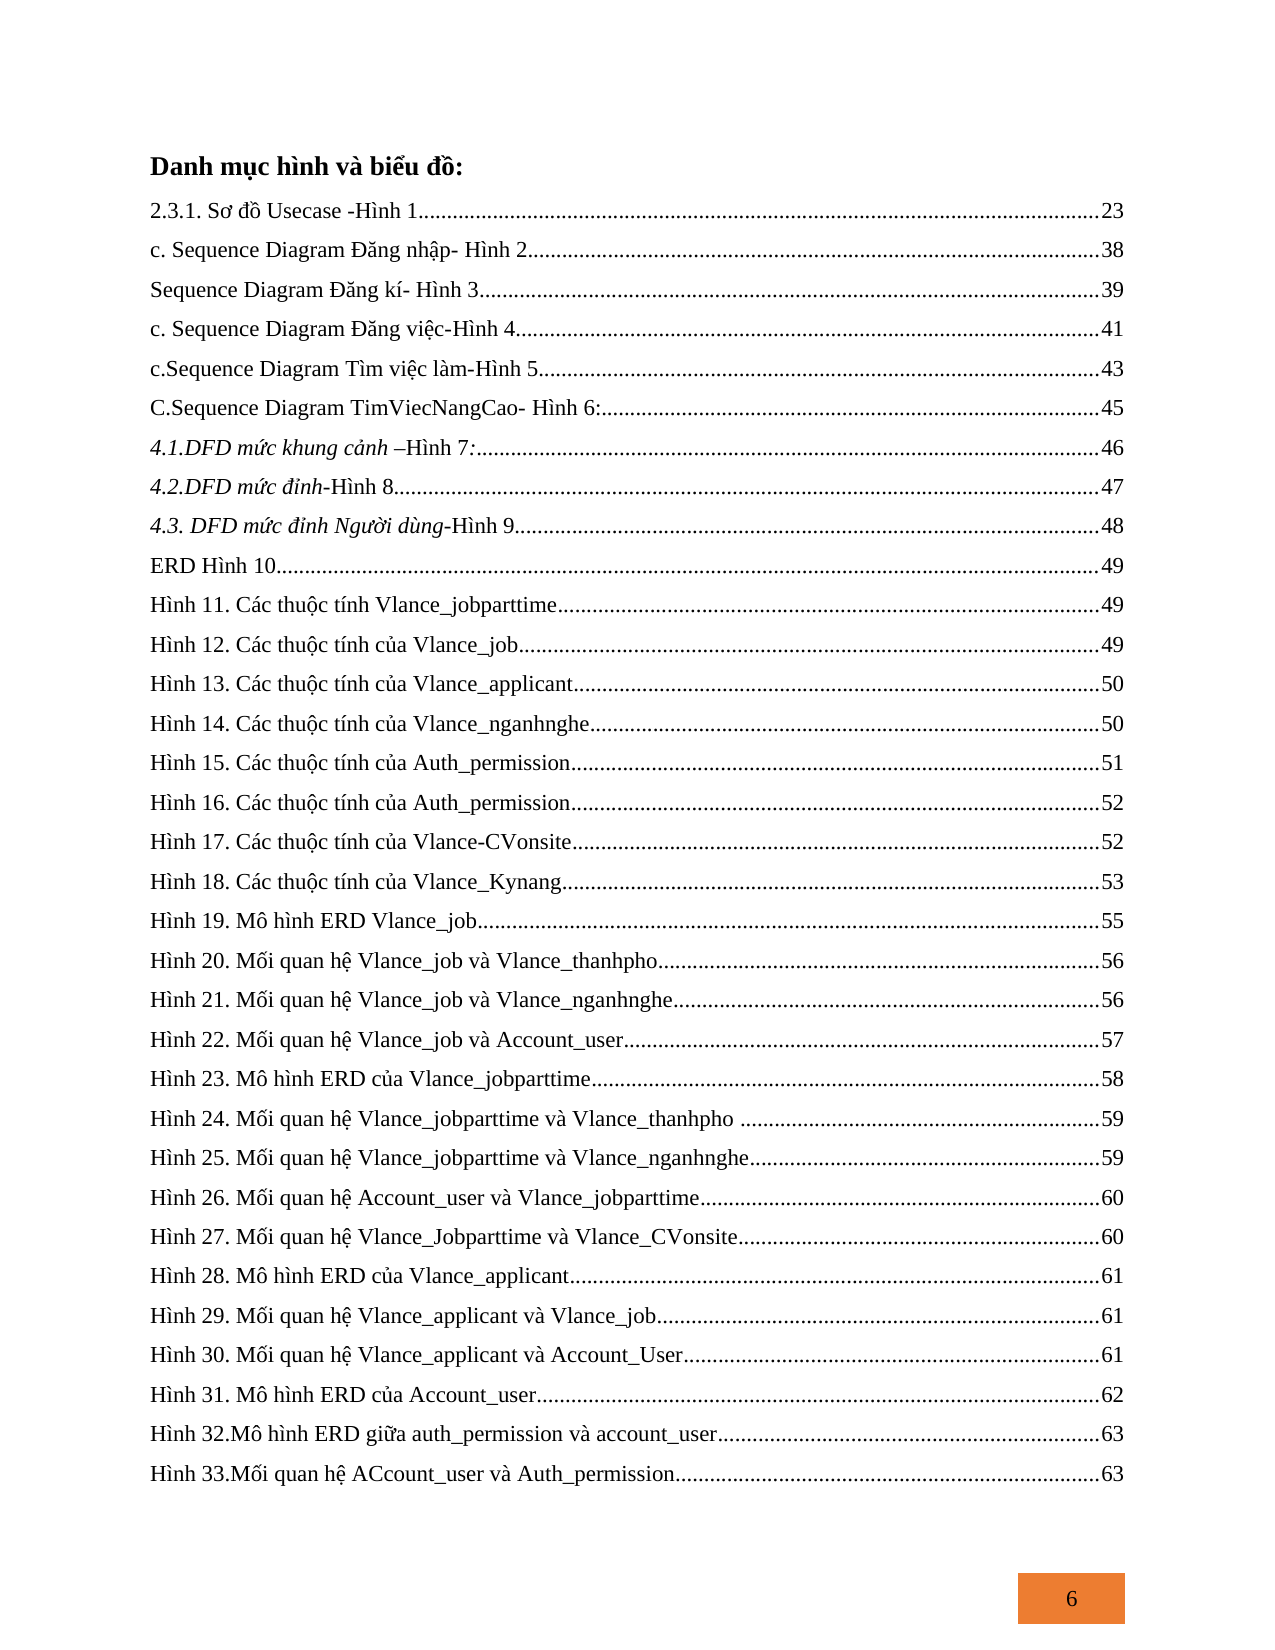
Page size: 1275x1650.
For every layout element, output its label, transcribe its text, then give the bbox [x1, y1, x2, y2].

text Hình 31. Mô hình ERD của Account_user 62 [150, 1381, 1125, 1407]
text Danh mục hình và biểu đồ: [150, 150, 1125, 181]
text Hình 29. Mối quan hệ Vlance_applicant và Vlance_job 61 [150, 1302, 1125, 1328]
text Hình 17. Các thuộc tính của Vlance-CVonsite 52 [150, 828, 1125, 855]
text c.Sequence Diagram Tìm việc làm-Hình 5 43 [150, 354, 1125, 381]
text Hình 22. Mối quan hệ Vlance_job và Account_user 57 [150, 1026, 1125, 1052]
text Hình 23. Mô hình ERD của Vlance_jobparttime 58 [150, 1065, 1125, 1092]
text 4.3. DFD mức đỉnh Người dùng-Hình 9 48 [150, 512, 1125, 539]
text Hình 32.Mô hình ERD giữa auth_permission và account_user 63 [150, 1421, 1125, 1447]
text c. Sequence Diagram Đăng việc-Hình 4 41 [150, 315, 1125, 341]
text c. Sequence Diagram Đăng nhập- Hình 2 38 [150, 236, 1125, 262]
text Hình 12. Các thuộc tính của Vlance_job 49 [150, 631, 1125, 657]
text Hình 15. Các thuộc tính của Auth_permission 51 [150, 749, 1125, 776]
text Hình 14. Các thuộc tính của Vlance_nganhnghe 50 [150, 710, 1125, 736]
text 4.2.DFD mức đỉnh-Hình 8 47 [150, 473, 1125, 499]
text Hình 18. Các thuộc tính của Vlance_Kynang 53 [150, 868, 1125, 894]
text Hình 19. Mô hình ERD Vlance_job 55 [150, 907, 1125, 934]
text Hình 30. Mối quan hệ Vlance_applicant và Account_User 61 [150, 1342, 1125, 1368]
text C.Sequence Diagram TimViecNangCao- Hình 6: 45 [150, 394, 1125, 420]
text Hình 13. Các thuộc tính của Vlance_applicant 50 [150, 670, 1125, 697]
text ERD Hình 10 49 [150, 552, 1125, 578]
text Hình 25. Mối quan hệ Vlance_jobparttime và Vlance_nganhnghe 59 [150, 1144, 1125, 1171]
text Hình 28. Mô hình ERD của Vlance_applicant 61 [150, 1263, 1125, 1289]
text Hình 26. Mối quan hệ Account_user và Vlance_jobparttime 60 [150, 1184, 1125, 1210]
text Hình 20. Mối quan hệ Vlance_job và Vlance_thanhpho 56 [150, 947, 1125, 973]
text 2.3.1. Sơ đồ Usecase -Hình 1 23 [150, 197, 1125, 223]
text Hình 27. Mối quan hệ Vlance_Jobparttime và Vlance_CVonsite 60 [150, 1223, 1125, 1249]
text Hình 11. Các thuộc tính Vlance_jobparttime 49 [150, 591, 1125, 618]
text Hình 16. Các thuộc tính của Auth_permission 52 [150, 789, 1125, 815]
text Sequence Diagram Đăng kí- Hình 3 39 [150, 276, 1125, 302]
text Hình 21. Mối quan hệ Vlance_job và Vlance_nganhnghe 56 [150, 986, 1125, 1013]
text Hình 33.Mối quan hệ ACcount_user và Auth_permission 63 [150, 1460, 1125, 1486]
text 4.1.DFD mức khung cảnh –Hình 7: 46 [150, 433, 1125, 460]
text Hình 24. Mối quan hệ Vlance_jobparttime và Vlance_thanhpho 59 [150, 1105, 1125, 1131]
